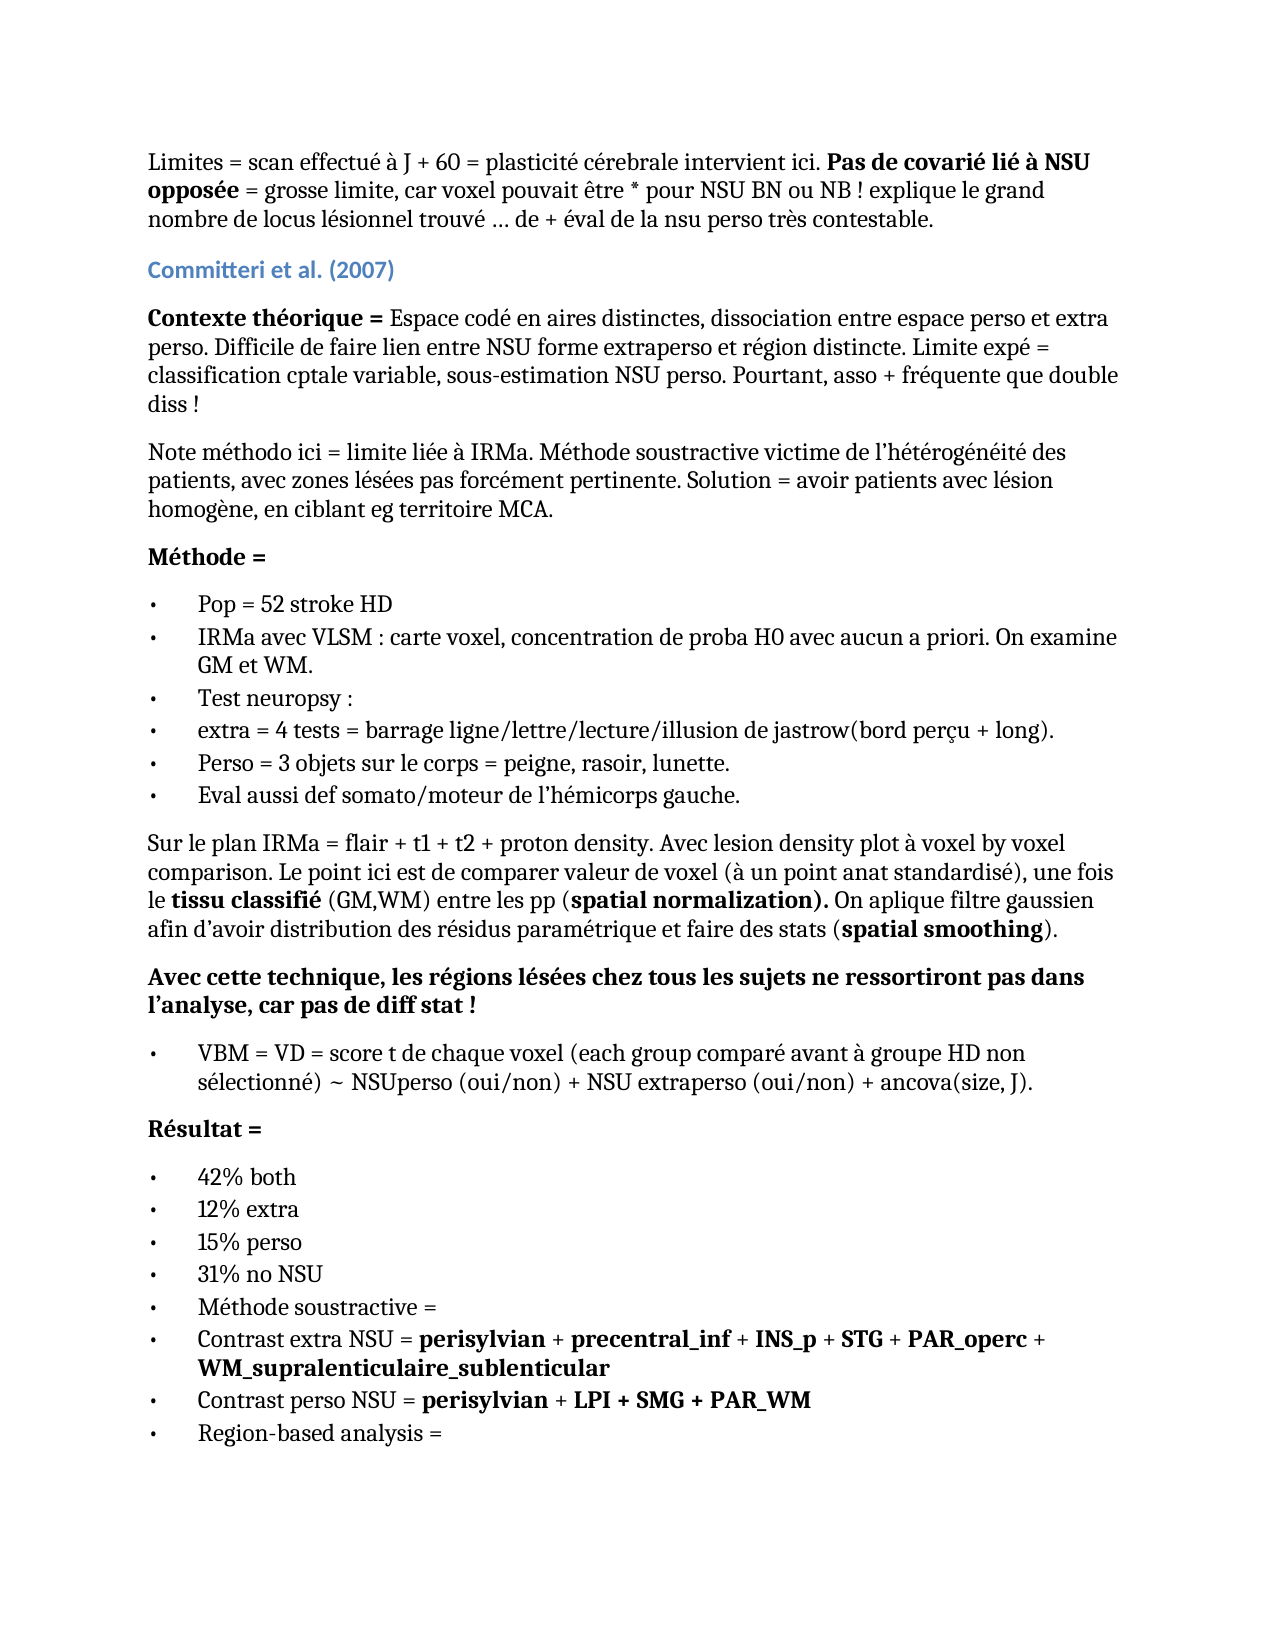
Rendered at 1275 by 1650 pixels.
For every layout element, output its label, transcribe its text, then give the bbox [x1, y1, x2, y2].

list Méthode soustractive = [148, 1293, 1127, 1321]
text Méthode = [148, 543, 1127, 571]
list IRMa avec VLSM : carte voxel, concentration de proba H0 avec aucun a priori. On examine GM et WM. [148, 623, 1127, 680]
list Perso = 3 objets sur le corps = peigne, rasoir, lunette. [148, 749, 1127, 778]
list Test neuropsy : [148, 684, 1127, 713]
list 42% both [148, 1163, 1127, 1191]
text Note méthodo ici = limite liée à IRMa. Méthode soustractive victime de l’hétérogénéité des patients, avec zones lésées pas forcément pertinente. Solution = avoir patients avec lésion homogène, en ciblant eg territoire MCA. [148, 438, 1127, 524]
list VBM = VD = score t de chaque voxel (each group comparé avant à groupe HD non sélectionné) ~ NSUperso (oui/non) + NSU extraperso (oui/non) + ancova(size, J). [148, 1039, 1127, 1096]
list Contrast extra NSU = perisylvian + precentral_inf + INS_p + STG + PAR_operc + WM_supralenticulaire_sublenticular [148, 1325, 1127, 1383]
text Résultat = [148, 1115, 1127, 1144]
list Contrast perso NSU = perisylvian + LPI + SMG + PAR_WM [148, 1386, 1127, 1415]
text Contexte théorique = Espace codé en aires distinctes, dissociation entre espace perso et extra perso. Difficile de faire lien entre NSU forme extraperso et région distincte. Limite expé = classification cptale variable, sous-estimation NSU perso. Pourtant, asso + fréquente que double diss ! [148, 304, 1127, 419]
text Sur le plan IRMa = flair + t1 + t2 + proton density. Avec lesion density plot à voxel by voxel comparison. Le point ici est de comparer valeur de voxel (à un point anat standardisé), une fois le tissu classifié (GM,WM) entre les pp (spatial normalization). On aplique filtre gaussien afin d’avoir distribution des résidus paramétrique et faire des stats (spatial smoothing). [148, 829, 1127, 944]
list Eval aussi def somato/moteur de l’hémicorps gauche. [148, 781, 1127, 810]
text Avec cette technique, les régions lésées chez tous les sujets ne ressortiront pas dans l’analyse, car pas de diff stat ! [148, 963, 1127, 1020]
list 31% no NSU [148, 1260, 1127, 1289]
list extra = 4 tests = barrage ligne/lettre/lecture/illusion de jastrow(bord perçu + long). [148, 716, 1127, 745]
text Limites = scan effectué à J + 60 = plasticité cérebrale intervient ici. Pas de covarié lié à NSU opposée = grosse limite, car voxel pouvait être * pour NSU BN ou NB ! explique le grand nombre de locus lésionnel trouvé … de + éval de la nsu perso très contestable. [148, 148, 1127, 234]
list 12% extra [148, 1195, 1127, 1224]
list Pop = 52 stroke HD [148, 590, 1127, 619]
list Region-based analysis = [148, 1419, 1127, 1448]
list 15% perso [148, 1228, 1127, 1256]
subtitle Committeri et al. (2007) [148, 255, 1127, 285]
